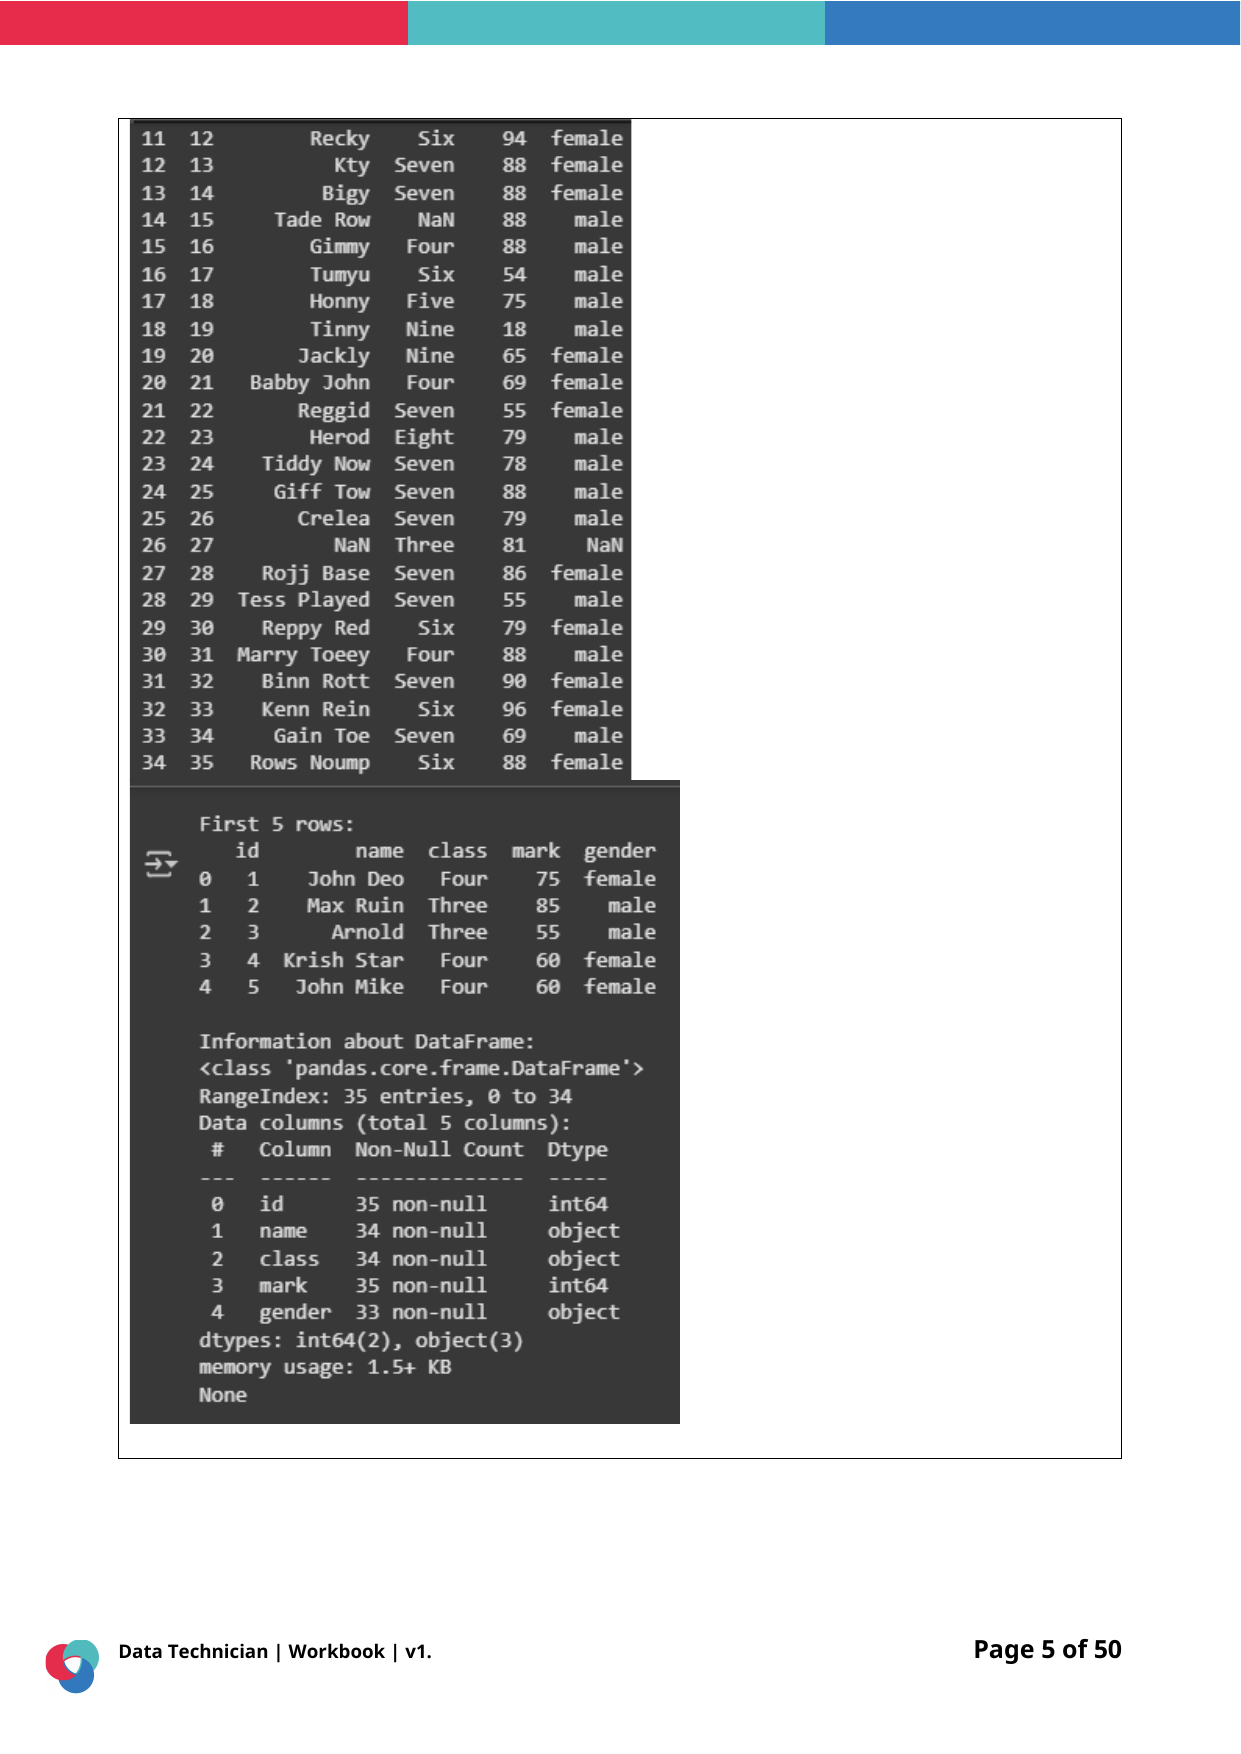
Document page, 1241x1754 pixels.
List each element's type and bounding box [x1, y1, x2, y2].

table_header [119, 119, 1121, 1458]
